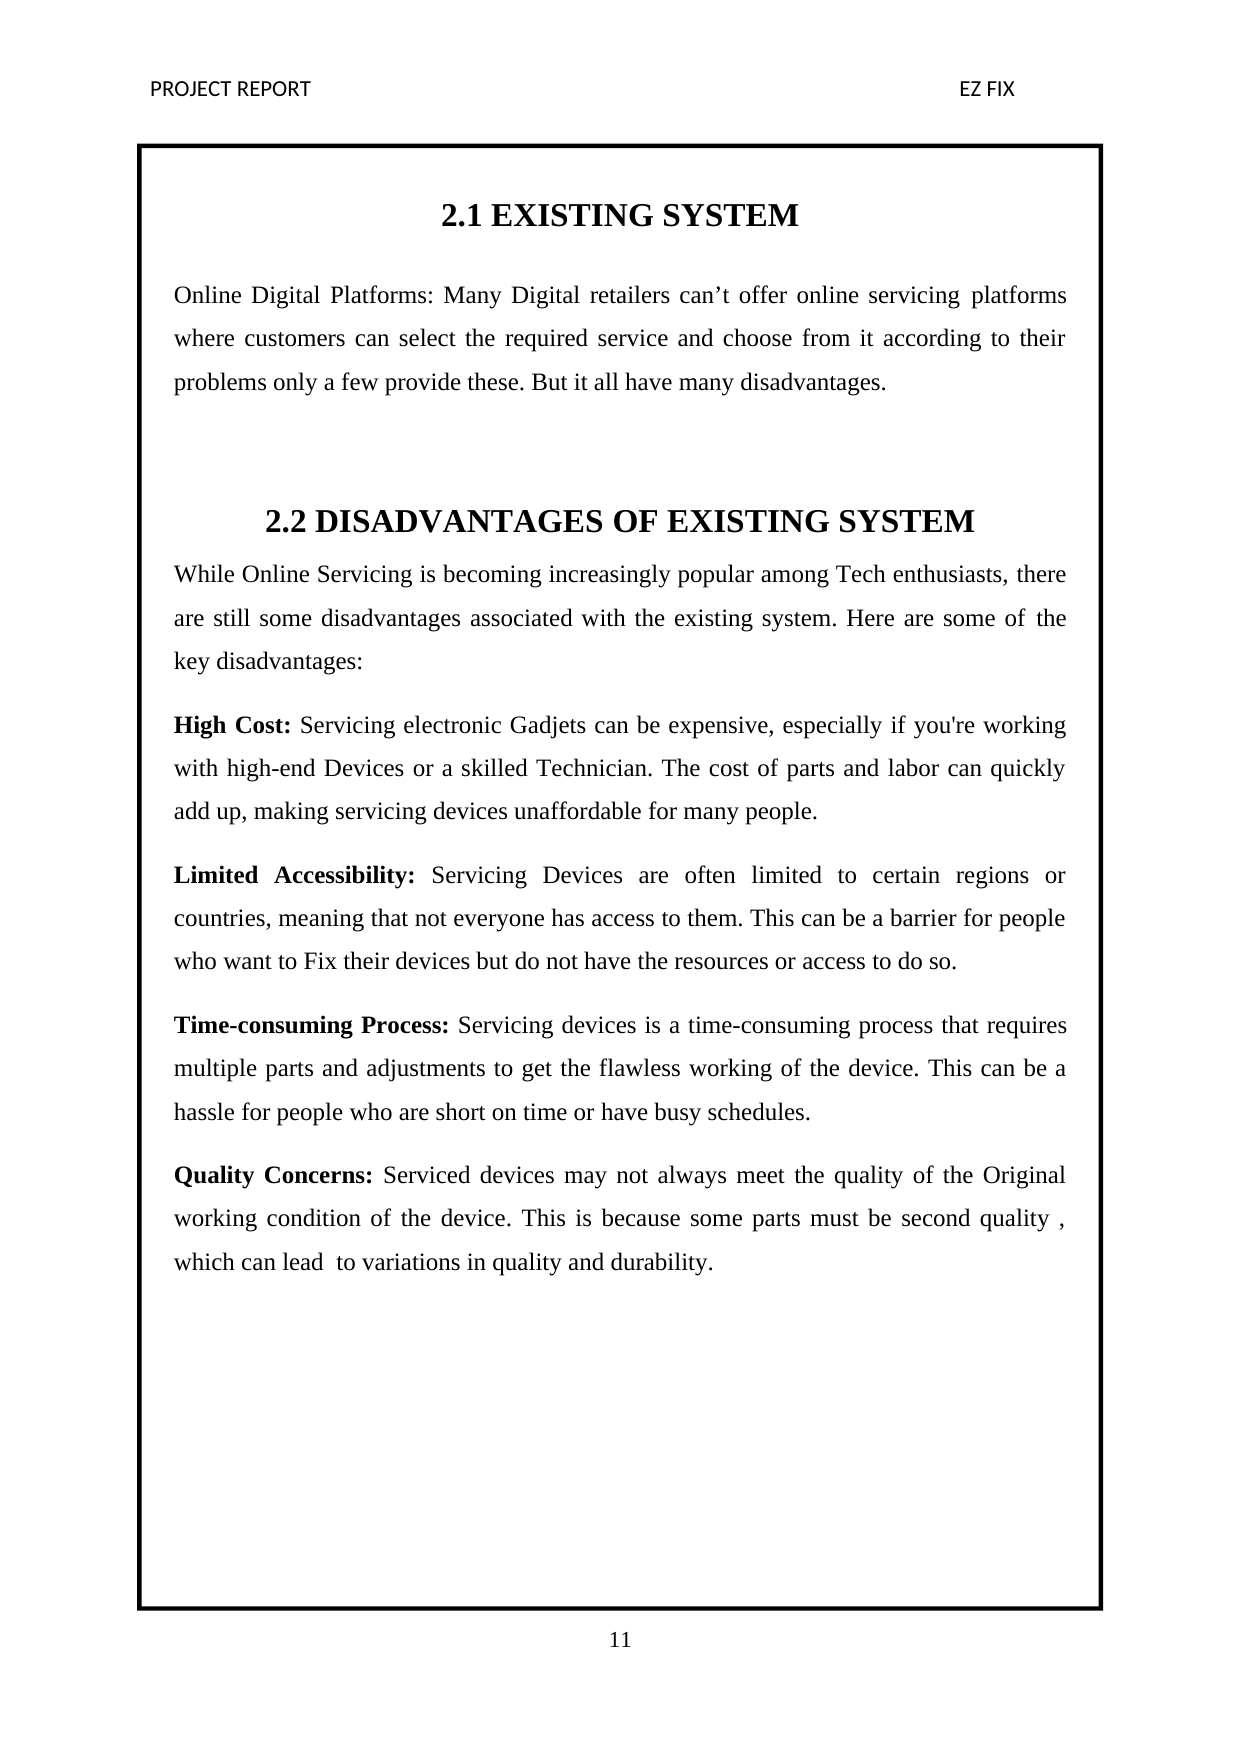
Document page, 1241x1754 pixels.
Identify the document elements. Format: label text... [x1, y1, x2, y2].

text High Cost: Servicing electronic Gadjets can be expensive, especially if you're working with high-end Devices or a skilled Technician. The cost of parts and labor can quickly add up, making servicing devices unaffordable for many people. [174, 710, 1067, 825]
text While Online Servicing is becoming increasingly popular among Tech enthusiasts, there are still some disadvantages associated with the existing system. Here are some of the key disadvantages: [174, 559, 1066, 674]
subtitle EXISTING SYSTEM [441, 195, 1082, 234]
text Online Digital Platforms: Many Digital retailers can’t offer online servicing platforms where customers can select the required service and choose from it according to their problems only a few provide these. But it all have many disadvantages. [174, 280, 1067, 395]
text Limited Accessibility: Servicing Devices are often limited to certain regions or countries, meaning that not everyone has access to them. This can be a barrier for people who want to Fix their devices but do not have the resources or access to do so. [174, 860, 1067, 975]
subtitle DISADVANTAGES OF EXISTING SYSTEM [265, 502, 1082, 540]
text Quality Concerns: Serviced devices may not always meet the quality of the Original working condition of the device. This is because some parts must be second quality , which can lead to variations in quality and durability. [174, 1160, 1066, 1275]
text Time-consuming Process: Servicing devices is a time-consuming process that requires multiple parts and adjustments to get the flawless working of the device. This can be a hassle for people who are short on time or have busy schedules. [174, 1010, 1067, 1125]
